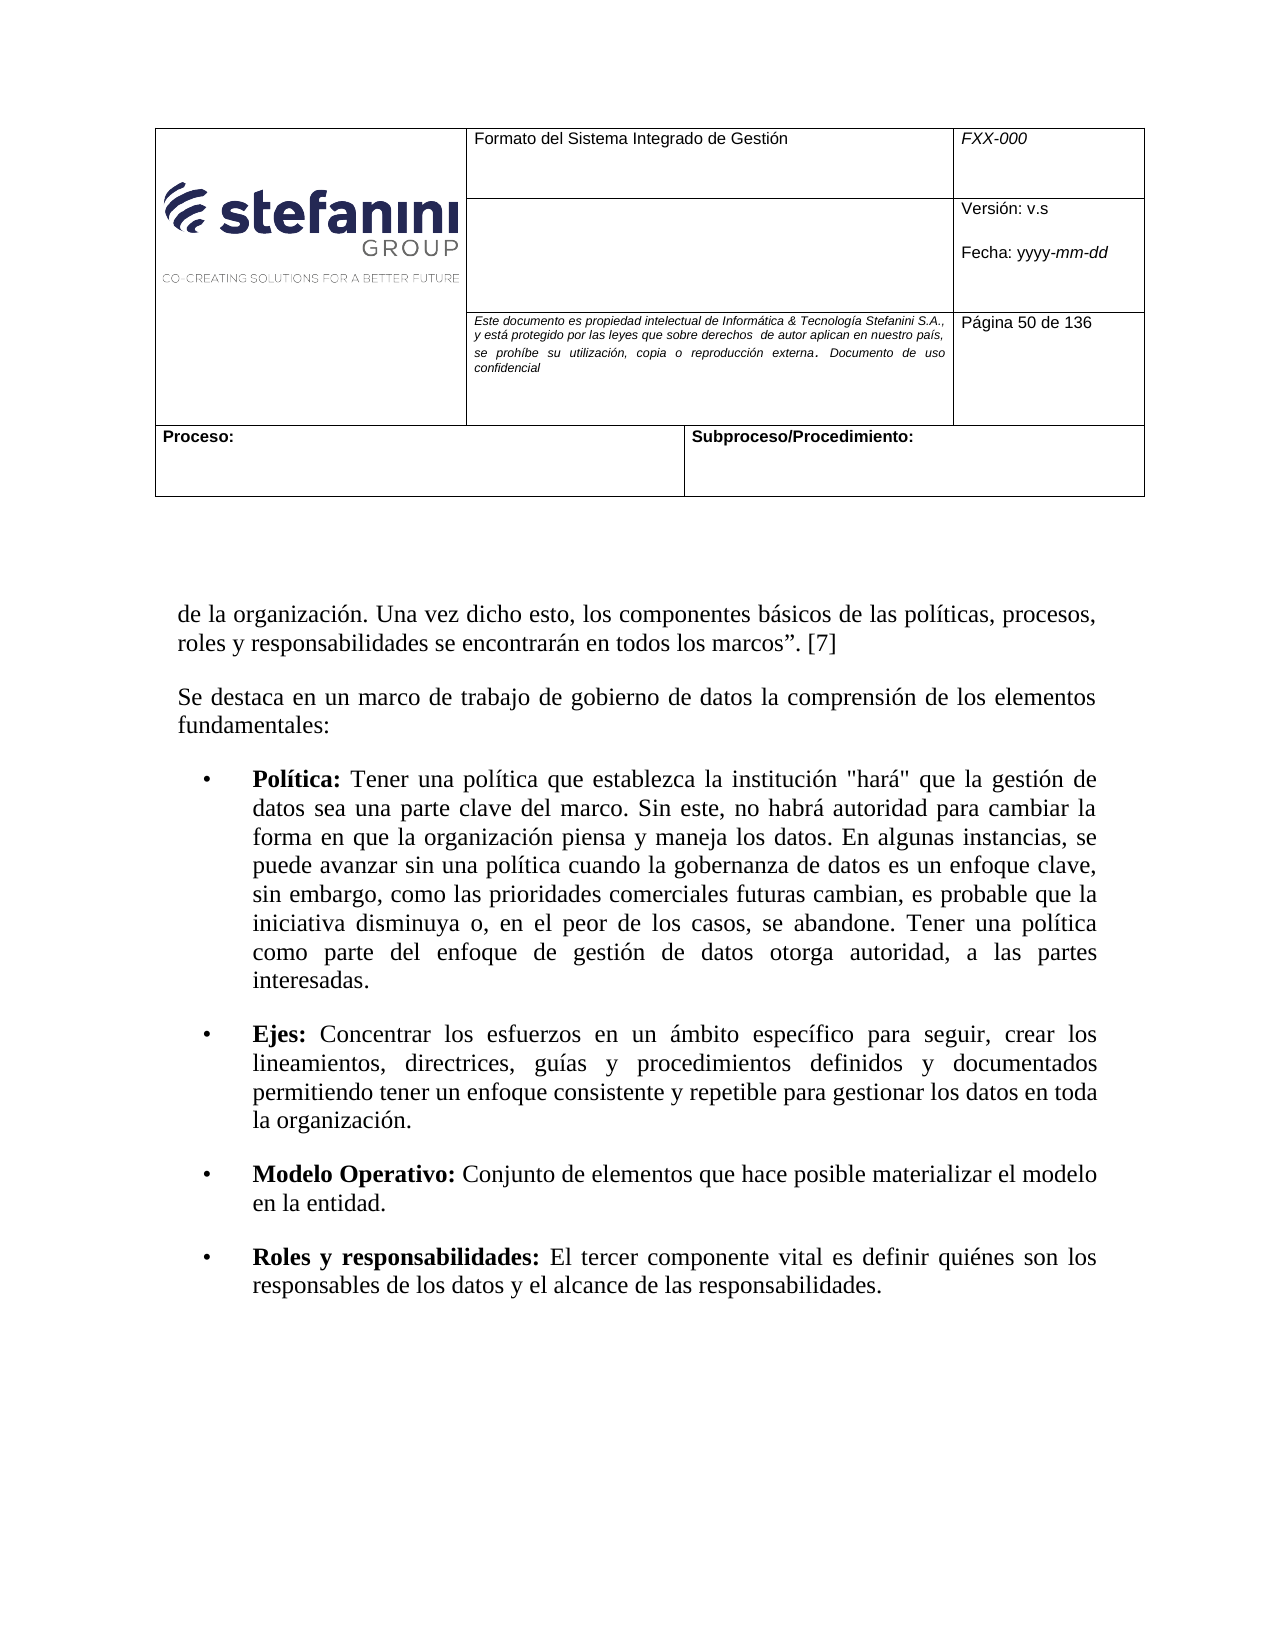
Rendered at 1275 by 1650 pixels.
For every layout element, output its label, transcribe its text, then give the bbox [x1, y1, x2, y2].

list Roles y responsabilidades: El tercer componente vital es definir quiénes son los responsables de los datos y el alcance de las responsabilidades. [202, 1242, 1098, 1299]
list Ejes: Concentrar los esfuerzos en un ámbito específico para seguir, crear los lineamientos, directrices, guías y procedimientos definidos y documentados permitiendo tener un enfoque consistente y repetible para gestionar los datos en toda la organización. [202, 1019, 1098, 1134]
text Un marco de trabajo de gobierno de datos es un conjunto estandarizado de conceptos, prácticas y criterios, que permite a las organizaciones administrar los datos de manera organizada y eficiente, esta ayuda se traduce entre otras en facilitar que todos los actores de la organización compartan la forma de pensar y comunicarse acerca de conceptos complicados o ambiguos. Nicola Askham refiere que “No hay un enfoque único para todos (los marcos de trabajo). Para que funcione, debe ajustarse a la cultura, estructura y prácticas de la organización. Una vez dicho esto, los componentes básicos de las políticas, procesos, roles y responsabilidades se encontrarán en todos los marcos”. [7] [177, 599, 1098, 657]
list Política: Tener una política que establezca la institución "hará" que la gestión de datos sea una parte clave del marco. Sin este, no habrá autoridad para cambiar la forma en que la organización piensa y maneja los datos. En algunas instancias, se puede avanzar sin una política cuando la gobernanza de datos es un enfoque clave, sin embargo, como las prioridades comerciales futuras cambian, es probable que la iniciativa disminuya o, en el peor de los casos, se abandone. Tener una política como parte del enfoque de gestión de datos otorga autoridad, a las partes interesadas. [202, 764, 1098, 994]
text Se destaca en un marco de trabajo de gobierno de datos la comprensión de los elementos fundamentales: [177, 682, 1098, 739]
list Modelo Operativo: Conjunto de elementos que hace posible materializar el modelo en la entidad. [202, 1159, 1098, 1217]
picture [162, 182, 460, 286]
